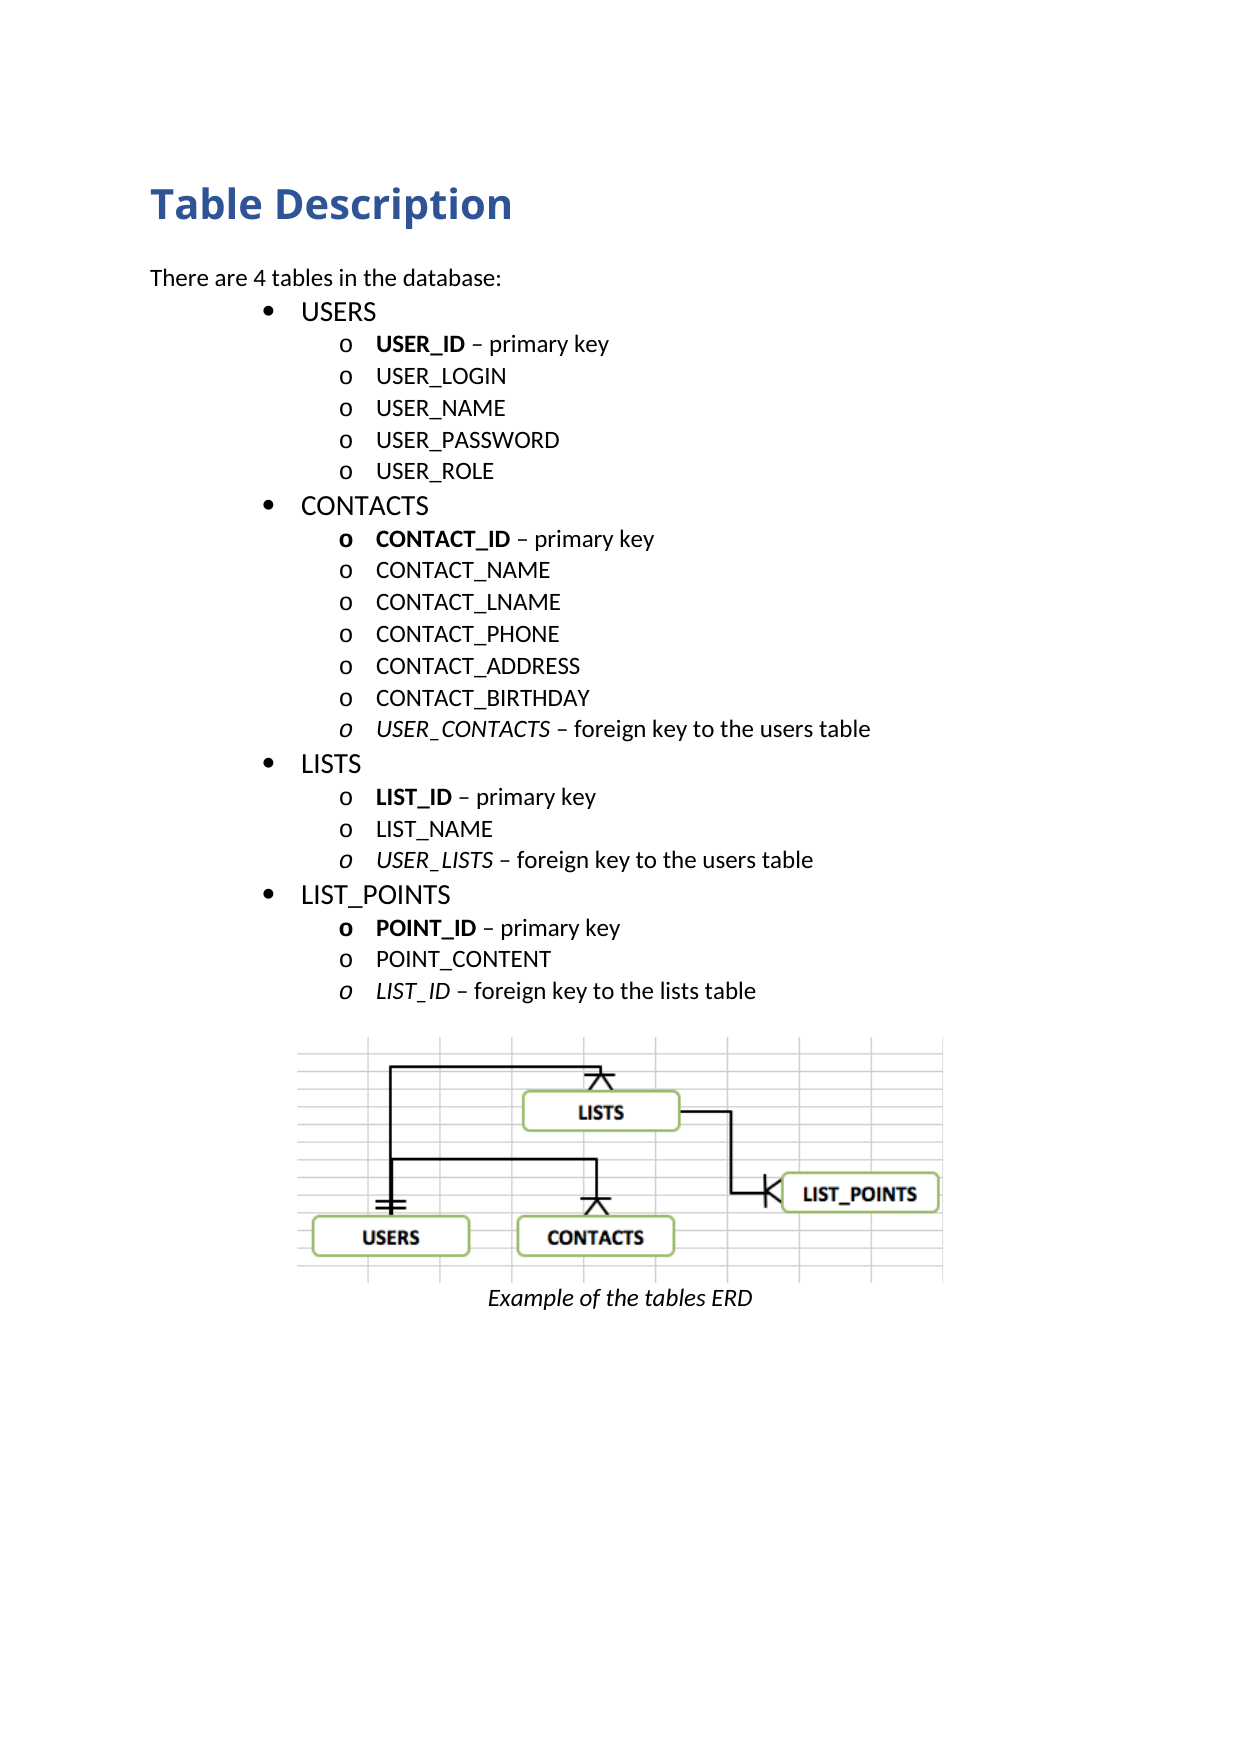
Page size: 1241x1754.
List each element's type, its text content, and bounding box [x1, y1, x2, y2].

list CONTACT_ADDRESS [338, 650, 1090, 682]
list CONTACT_PHONE [338, 618, 1090, 650]
list CONTACTS [263, 487, 1090, 523]
picture [297, 1037, 944, 1283]
text There are 4 tables in the database: [150, 262, 1090, 293]
list USER_LISTS – foreign key to the users table [338, 844, 1090, 876]
list USER_LOGIN [338, 360, 1090, 392]
list USER_ROLE [338, 456, 1090, 487]
text Example of the tables ERD [150, 1282, 1090, 1313]
list LISTS [263, 745, 1090, 781]
list LIST_ID – primary key [338, 781, 1090, 813]
list POINT_CONTENT [338, 944, 1090, 975]
list CONTACT_BIRTHDAY [338, 682, 1090, 713]
list USER_ID – primary key [338, 328, 1090, 360]
list USER_CONTACTS – foreign key to the users table [338, 713, 1090, 745]
list USER_PASSWORD [338, 424, 1090, 456]
list CONTACT_ID – primary key [338, 523, 1090, 555]
list CONTACT_LNAME [338, 586, 1090, 618]
subtitle Table Description [150, 175, 1090, 232]
list CONTACT_NAME [338, 555, 1090, 586]
list USERS [263, 293, 1090, 328]
list POINT_ID – primary key [338, 912, 1090, 944]
list LIST_ID – foreign key to the lists table [338, 975, 1090, 1007]
list LIST_POINTS [263, 876, 1090, 912]
list USER_NAME [338, 392, 1090, 424]
list LIST_NAME [338, 813, 1090, 844]
